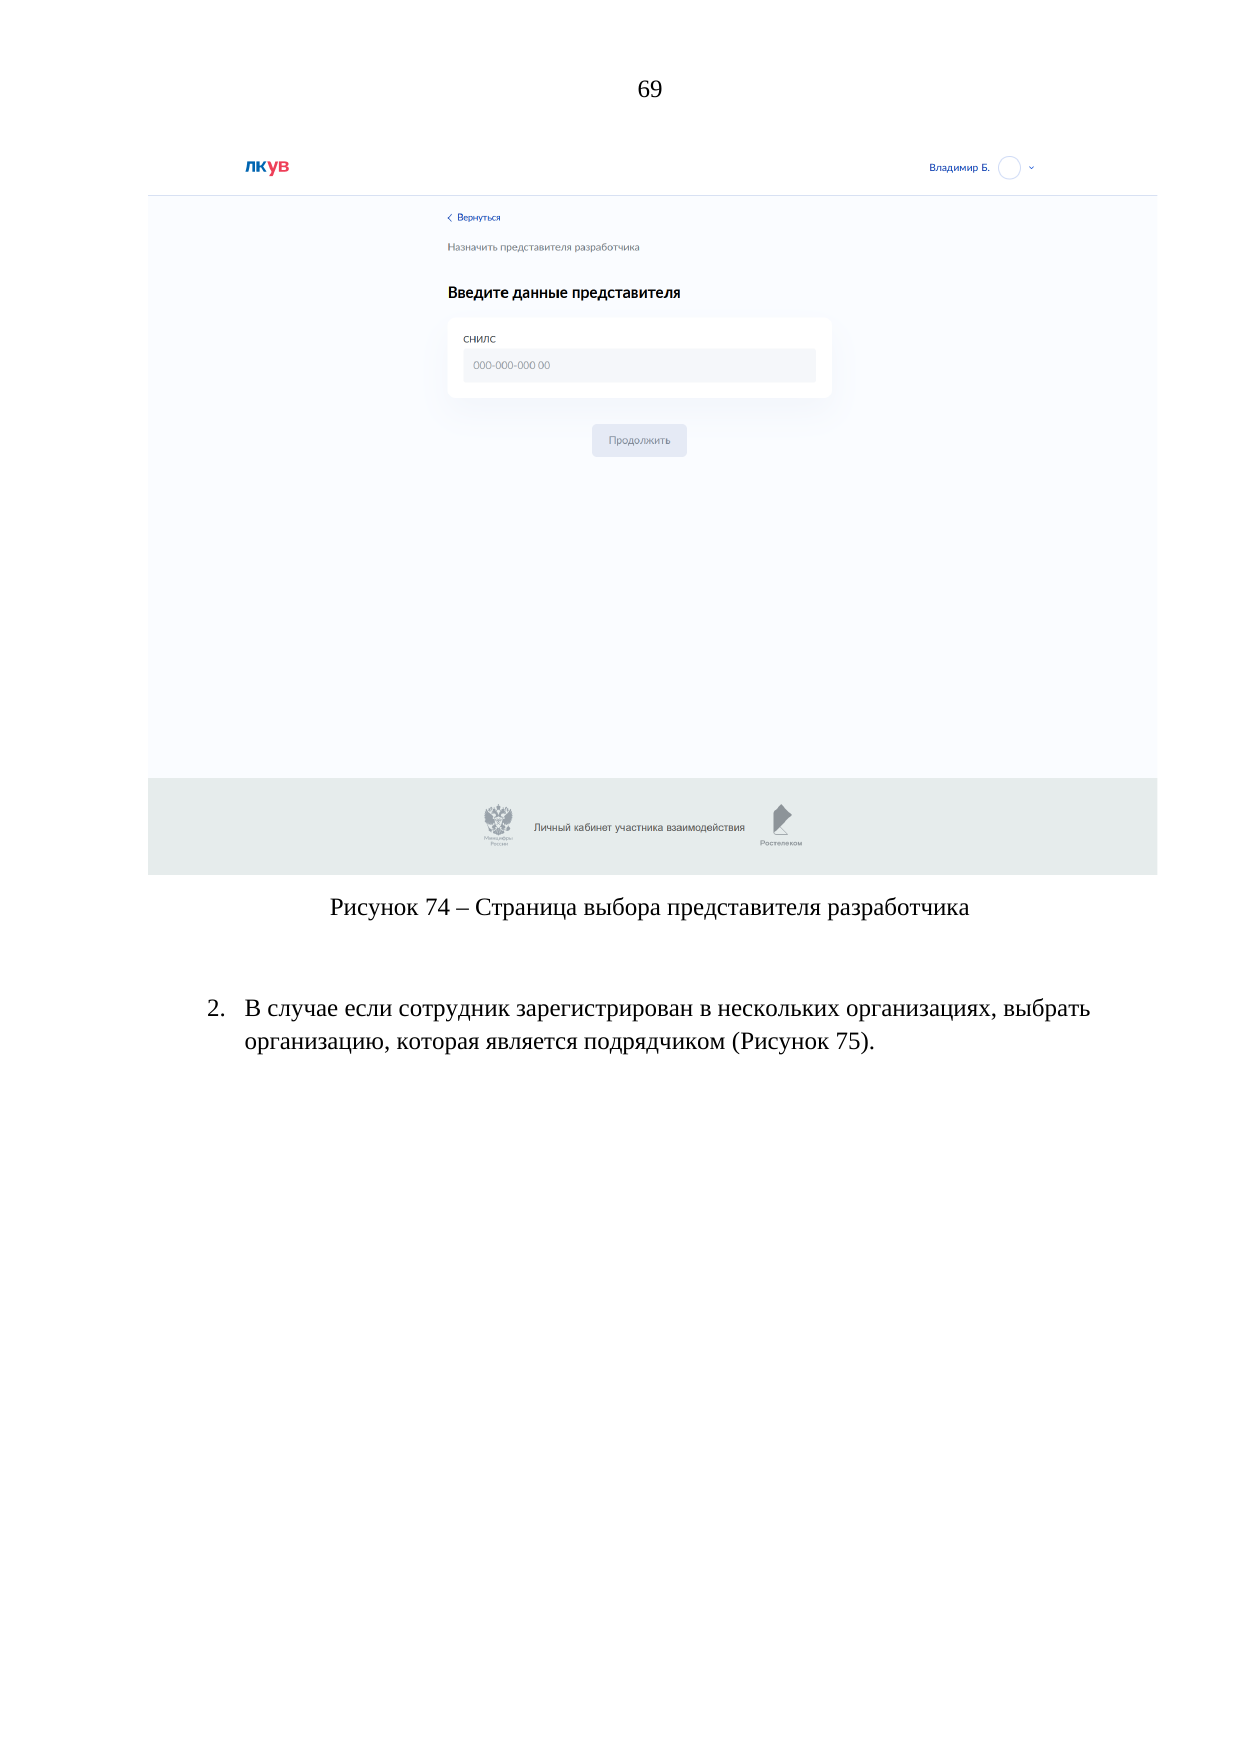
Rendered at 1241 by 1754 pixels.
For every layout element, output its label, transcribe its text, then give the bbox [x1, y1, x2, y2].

text Рисунок 74 – Страница выбора представителя разработчика [118, 892, 1181, 920]
picture [148, 147, 1158, 875]
list В случае если сотрудник зарегистрирован в нескольких организациях, выбрать организацию, которая является подрядчиком (Рисунок 75). [207, 993, 1181, 1054]
